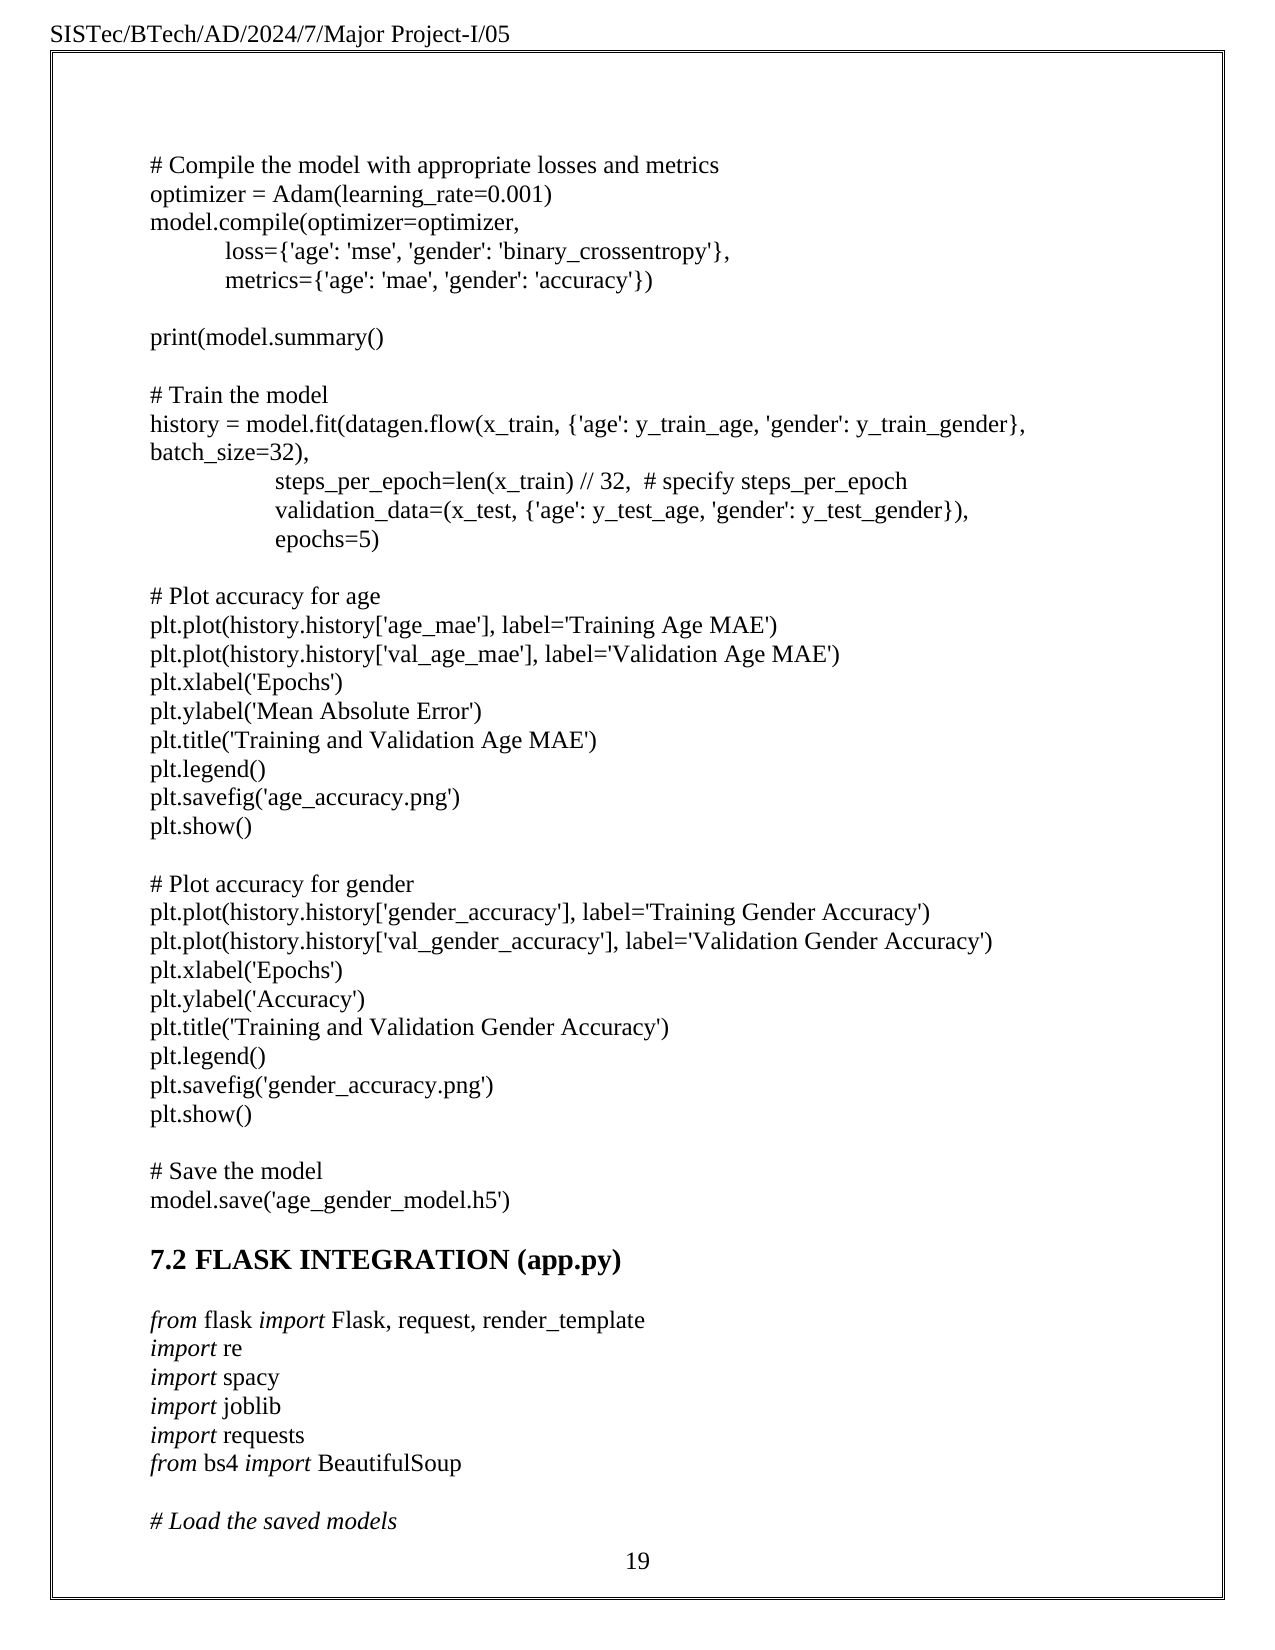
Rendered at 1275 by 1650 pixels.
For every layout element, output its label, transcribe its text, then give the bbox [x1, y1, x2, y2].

text model.save('age_gender_model.h5') [150, 1185, 1125, 1214]
text model.compile(optimizer=optimizer, [150, 207, 1125, 236]
text plt.legend() [150, 1041, 1125, 1070]
text plt.title('Training and Validation Age MAE') [150, 725, 1125, 754]
text plt.xlabel('Epochs') [150, 667, 1125, 696]
text from flask import Flask, request, render_template [150, 1305, 1125, 1333]
text history = model.fit(datagen.flow(x_train, {'age': y_train_age, 'gender': y_train_gender}, batch_size=32), [150, 409, 1125, 466]
text from bs4 import BeautifulSoup [150, 1448, 1125, 1477]
text plt.ylabel('Accuracy') [150, 984, 1125, 1012]
text import joblib [150, 1391, 1125, 1420]
text import spacy [150, 1362, 1125, 1391]
text validation_data=(x_test, {'age': y_test_age, 'gender': y_test_gender}), [150, 495, 1125, 524]
text import re [150, 1333, 1125, 1362]
text plt.xlabel('Epochs') [150, 955, 1125, 984]
text loss={'age': 'mse', 'gender': 'binary_crossentropy'}, [150, 236, 1125, 265]
text metrics={'age': 'mae', 'gender': 'accuracy'}) [150, 265, 1125, 294]
text import requests [150, 1420, 1125, 1448]
text plt.plot(history.history['val_gender_accuracy'], label='Validation Gender Accuracy') [150, 926, 1125, 955]
text plt.savefig('gender_accuracy.png') [150, 1070, 1125, 1099]
text plt.show() [150, 1099, 1125, 1127]
text plt.ylabel('Mean Absolute Error') [150, 696, 1125, 725]
text plt.show() [150, 811, 1125, 840]
text # Compile the model with appropriate losses and metrics [150, 150, 1125, 179]
text # Train the model [150, 380, 1125, 409]
text print(model.summary() [150, 322, 1125, 351]
text plt.plot(history.history['age_mae'], label='Training Age MAE') [150, 610, 1125, 639]
text plt.savefig('age_accuracy.png') [150, 782, 1125, 811]
text # Save the model [150, 1156, 1125, 1185]
text plt.title('Training and Validation Gender Accuracy') [150, 1012, 1125, 1041]
text # Plot accuracy for age [150, 581, 1125, 610]
text epochs=5) [150, 524, 1125, 552]
text optimizer = Adam(learning_rate=0.001) [150, 179, 1125, 207]
text # Load the saved models [150, 1506, 1125, 1535]
text plt.legend() [150, 754, 1125, 782]
text plt.plot(history.history['gender_accuracy'], label='Training Gender Accuracy') [150, 897, 1125, 926]
subtitle FLASK INTEGRATION (app.py) [150, 1242, 1125, 1276]
text plt.plot(history.history['val_age_mae'], label='Validation Age MAE') [150, 639, 1125, 667]
text # Plot accuracy for gender [150, 869, 1125, 897]
text steps_per_epoch=len(x_train) // 32, # specify steps_per_epoch [150, 466, 1125, 495]
